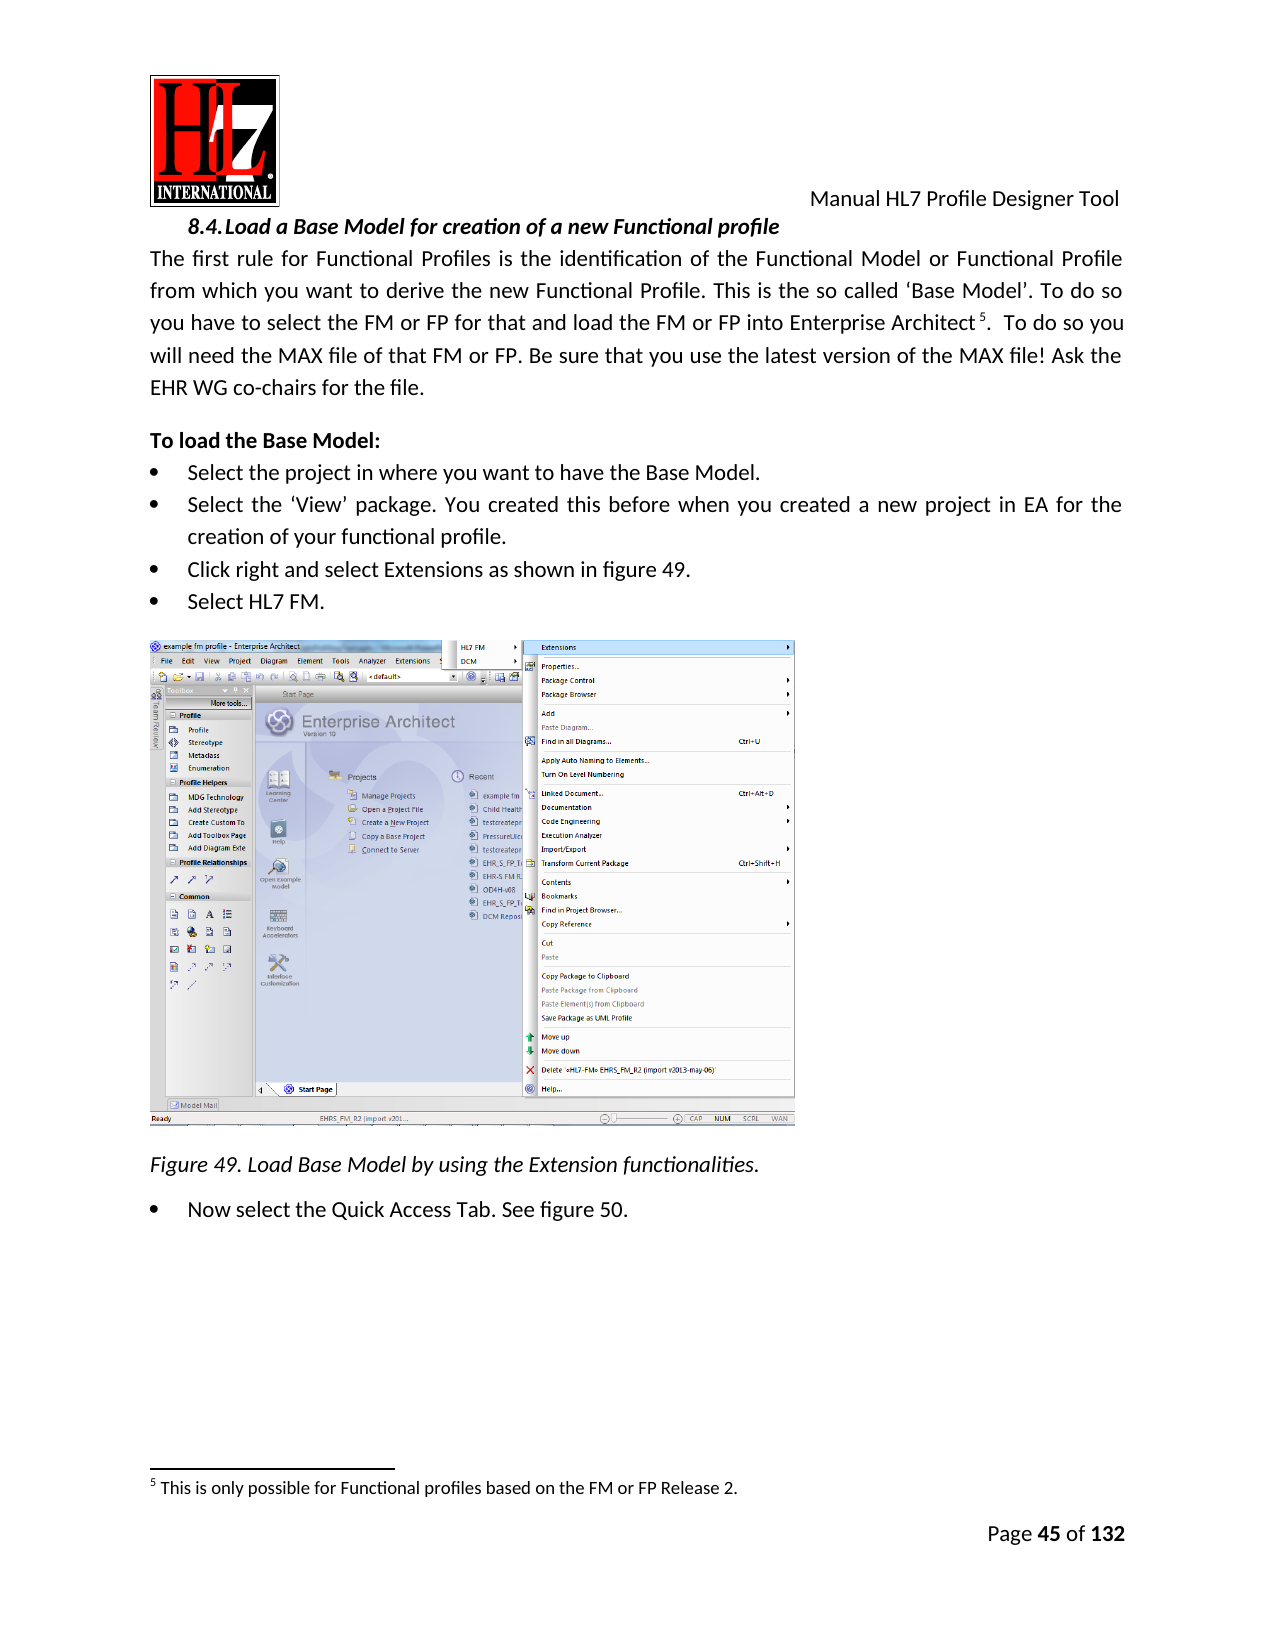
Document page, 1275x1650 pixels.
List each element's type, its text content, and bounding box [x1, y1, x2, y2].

text Figure 49. Load Base Model by using the Extension functionalities. [150, 1150, 1125, 1178]
list Now select the Quick Access Tab. See figure 50. [150, 1195, 1125, 1223]
subtitle Load a Base Model for creation of a new Functional profile [187, 212, 1125, 240]
list Click right and select Extensions as shown in figure 49. [150, 555, 1125, 583]
picture [150, 640, 795, 1126]
list Select the ‘View’ package. You created this before when you created a new project in EA for the creation of your functional profile. [150, 490, 1125, 551]
text The first rule for Functional Profiles is the identification of the Functional Model or Functional Profile from which you want to derive the new Functional Profile. This is the so called ‘Base Model’. To do so you have to select the FM or FP for that and load the FM or FP into Enterprise Architect. To do so you will need the MAX file of that FM or FP. Be sure that you use the latest version of the MAX file! Ask the EHR WG co-chairs for the file. [150, 244, 1125, 401]
list Select HL7 FM. [150, 587, 1125, 615]
subtitle To load the Base Model: [150, 426, 1125, 454]
list Select the project in where you want to have the Base Model. [150, 458, 1125, 486]
